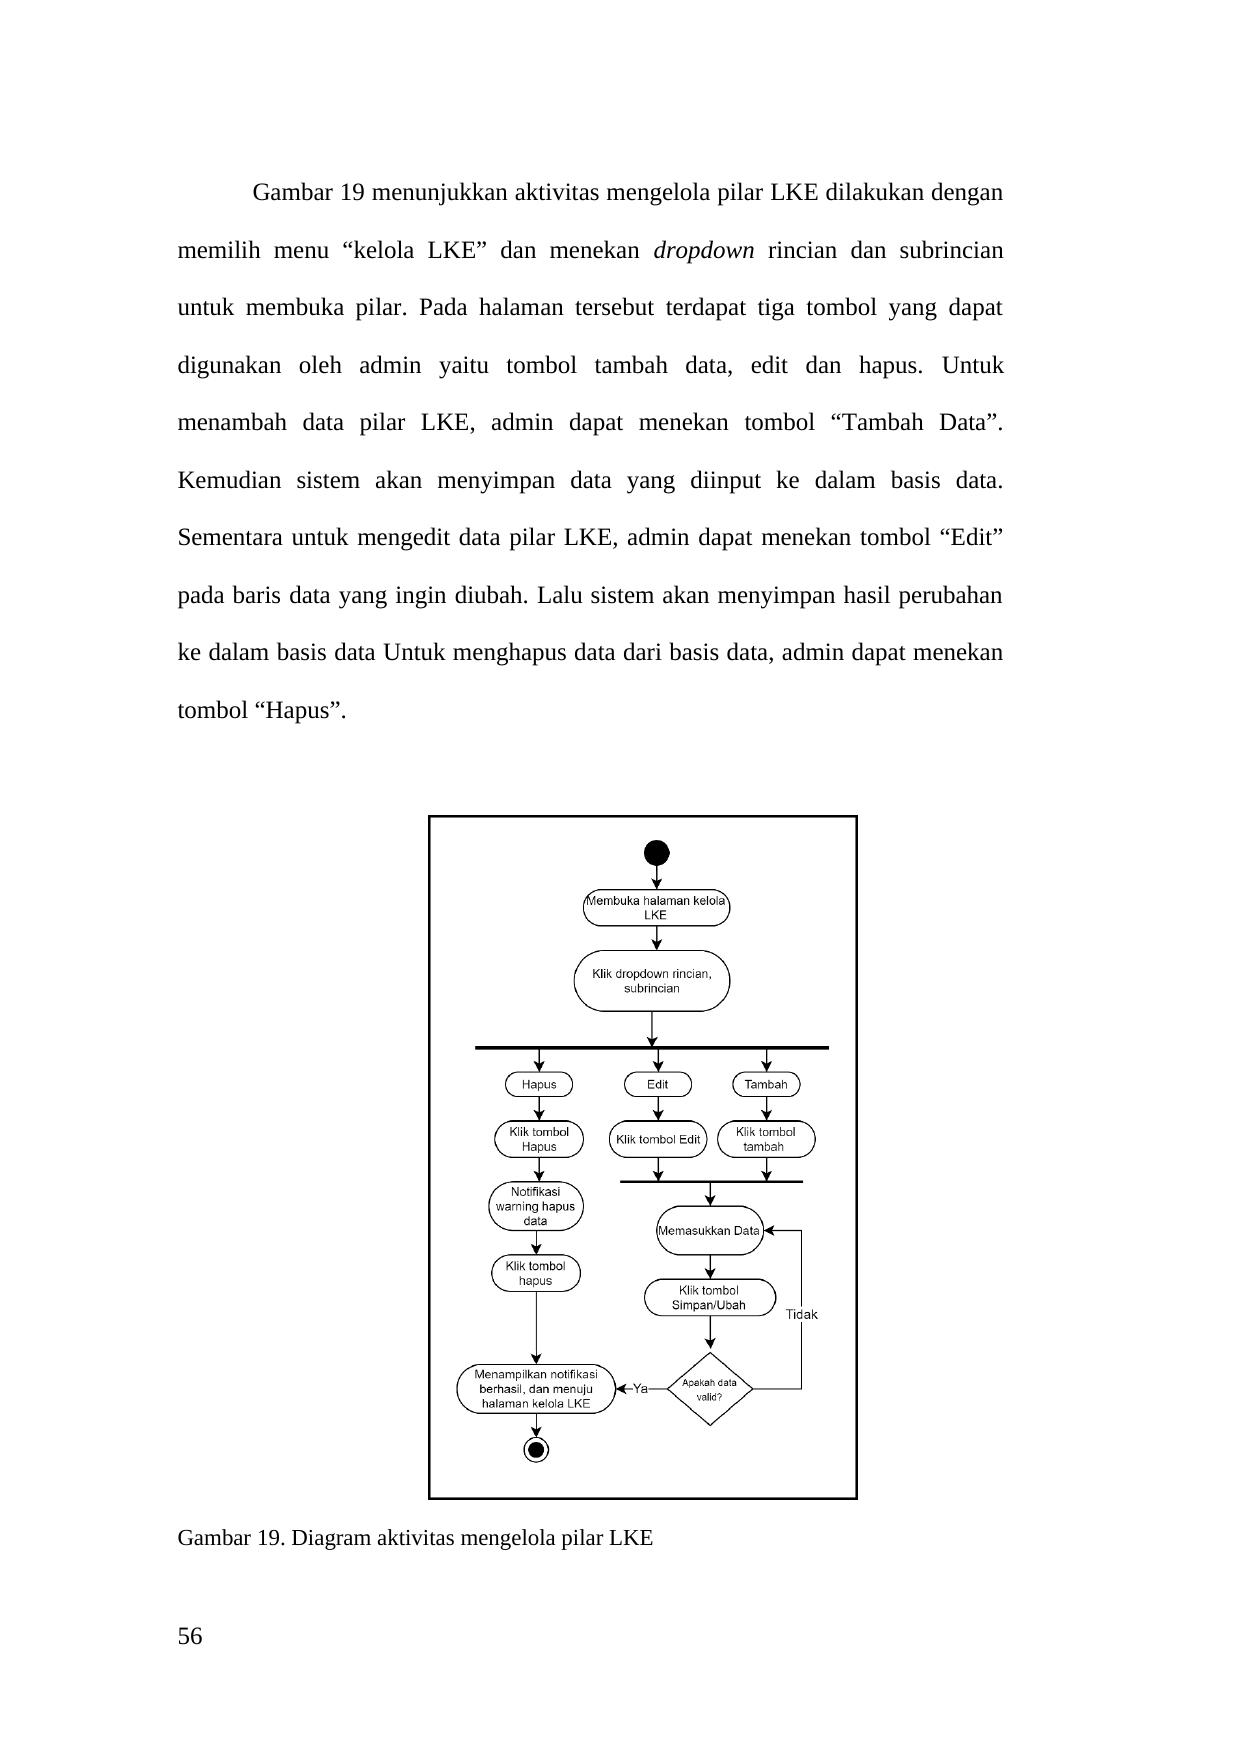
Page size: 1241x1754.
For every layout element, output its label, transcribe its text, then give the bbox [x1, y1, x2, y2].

text Gambar 19. Diagram aktivitas mengelola pilar LKE [177, 1524, 1004, 1550]
picture [415, 802, 869, 1511]
text Gambar 19 menunjukkan aktivitas mengelola pilar LKE dilakukan dengan memilih menu “kelola LKE” dan menekan dropdown rincian dan subrincian untuk membuka pilar. Pada halaman tersebut terdapat tiga tombol yang dapat digunakan oleh admin yaitu tombol tambah data, edit dan hapus. Untuk menambah data pilar LKE, admin dapat menekan tombol “Tambah Data”. Kemudian sistem akan menyimpan data yang diinput ke dalam basis data. Sementara untuk mengedit data pilar LKE, admin dapat menekan tombol “Edit” pada baris data yang ingin diubah. Lalu sistem akan menyimpan hasil perubahan ke dalam basis data Untuk menghapus data dari basis data, admin dapat menekan tombol “Hapus”. [177, 177, 1004, 723]
